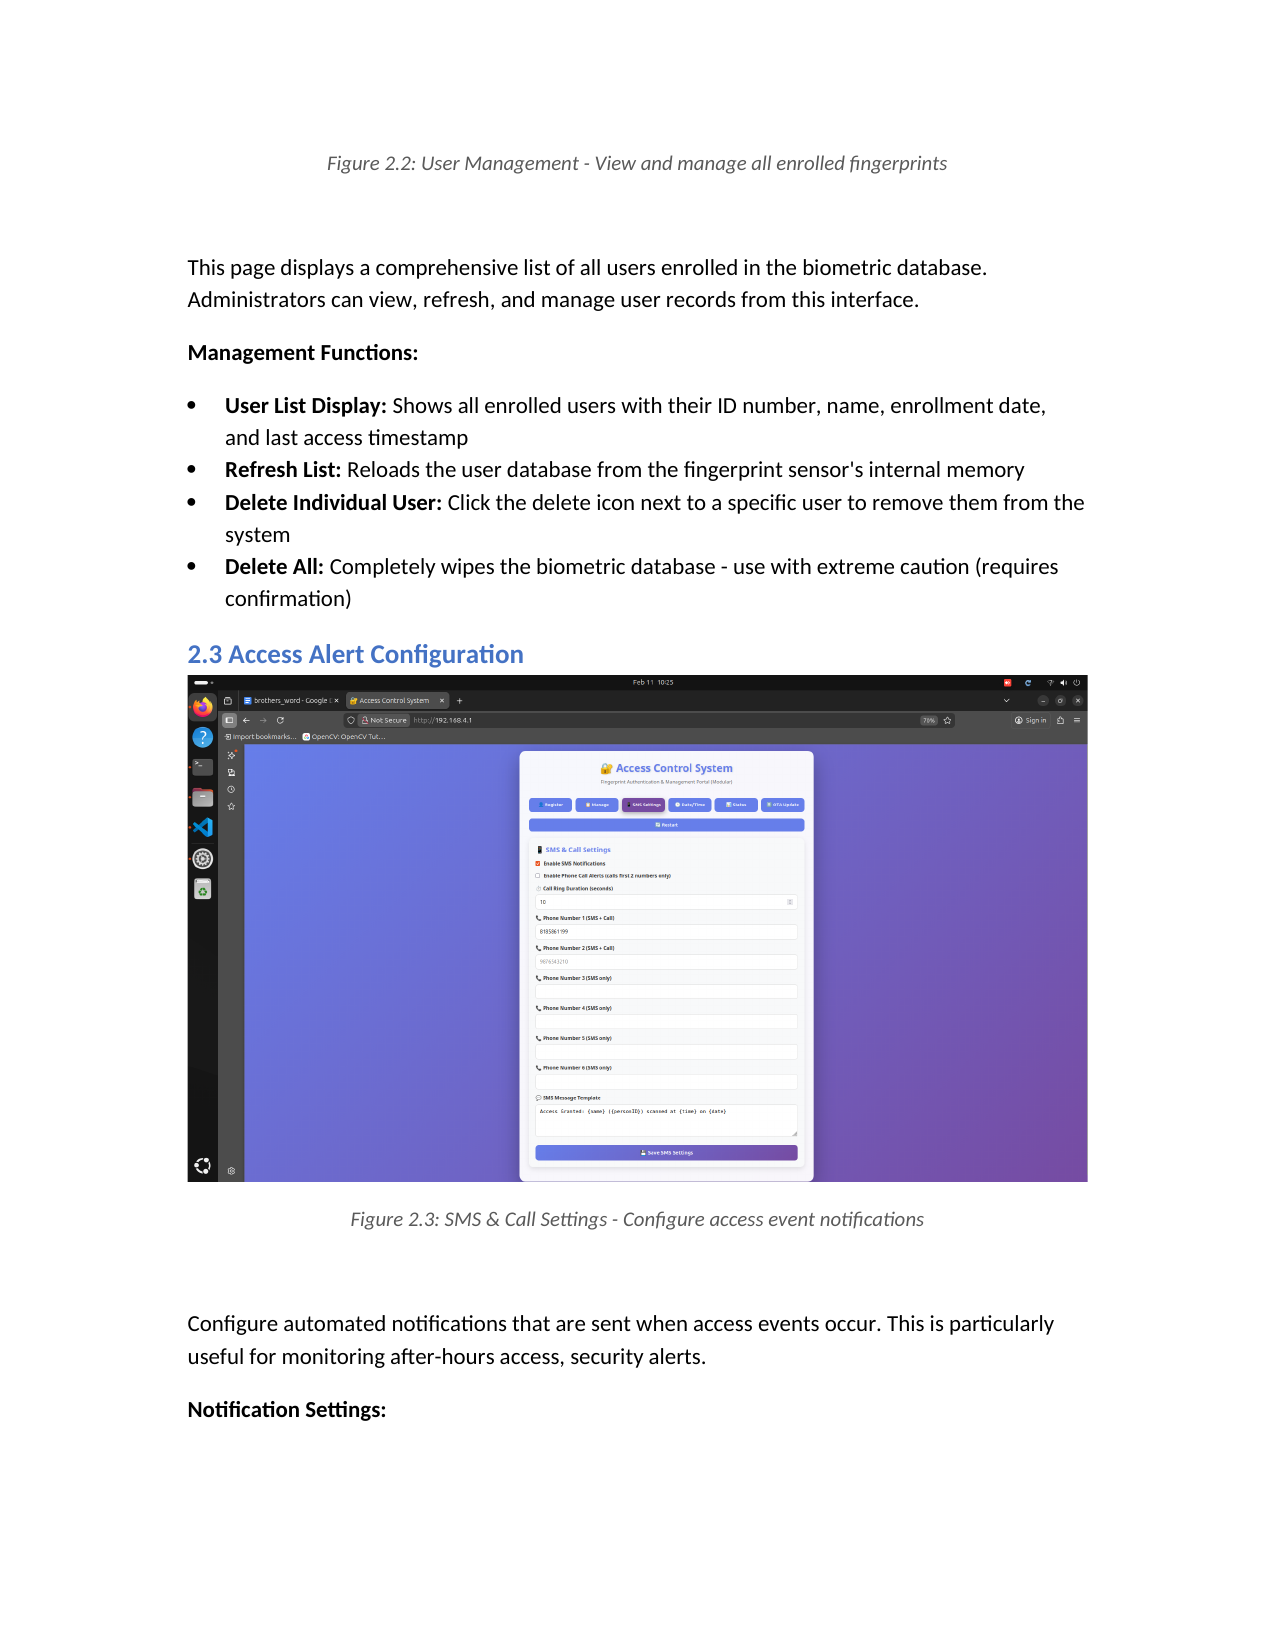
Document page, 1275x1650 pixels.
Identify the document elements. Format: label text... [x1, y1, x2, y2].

text Management Functions: [187, 338, 1087, 366]
picture [187, 675, 1088, 1182]
list Delete All: Completely wipes the biometric database - use with extreme caution (requires confirmation) [187, 552, 1087, 612]
subtitle 2.3 Access Alert Configuration [187, 637, 1087, 670]
list Refresh List: Reloads the user database from the fingerprint sensor's internal memory [187, 456, 1087, 484]
text Figure 2.3: SMS & Call Settings - Configure access event notifications [187, 1207, 1087, 1232]
list User List Display: Shows all enrolled users with their ID number, name, enrollment date, and last access timestamp [187, 391, 1087, 451]
text Figure 2.2: User Management - View and manage all enrolled fingerprints [187, 150, 1087, 175]
text Notification Settings: [187, 1395, 1087, 1423]
list Delete Individual User: Click the delete icon next to a specific user to remove them from the system [187, 488, 1087, 548]
text This page displays a comprehensive list of all users enrolled in the biometric database. Administrators can view, refresh, and manage user records from this interface. [187, 253, 1087, 313]
text Configure automated notifications that are sent when access events occur. This is particularly useful for monitoring after-hours access, security alerts. [187, 1309, 1087, 1370]
